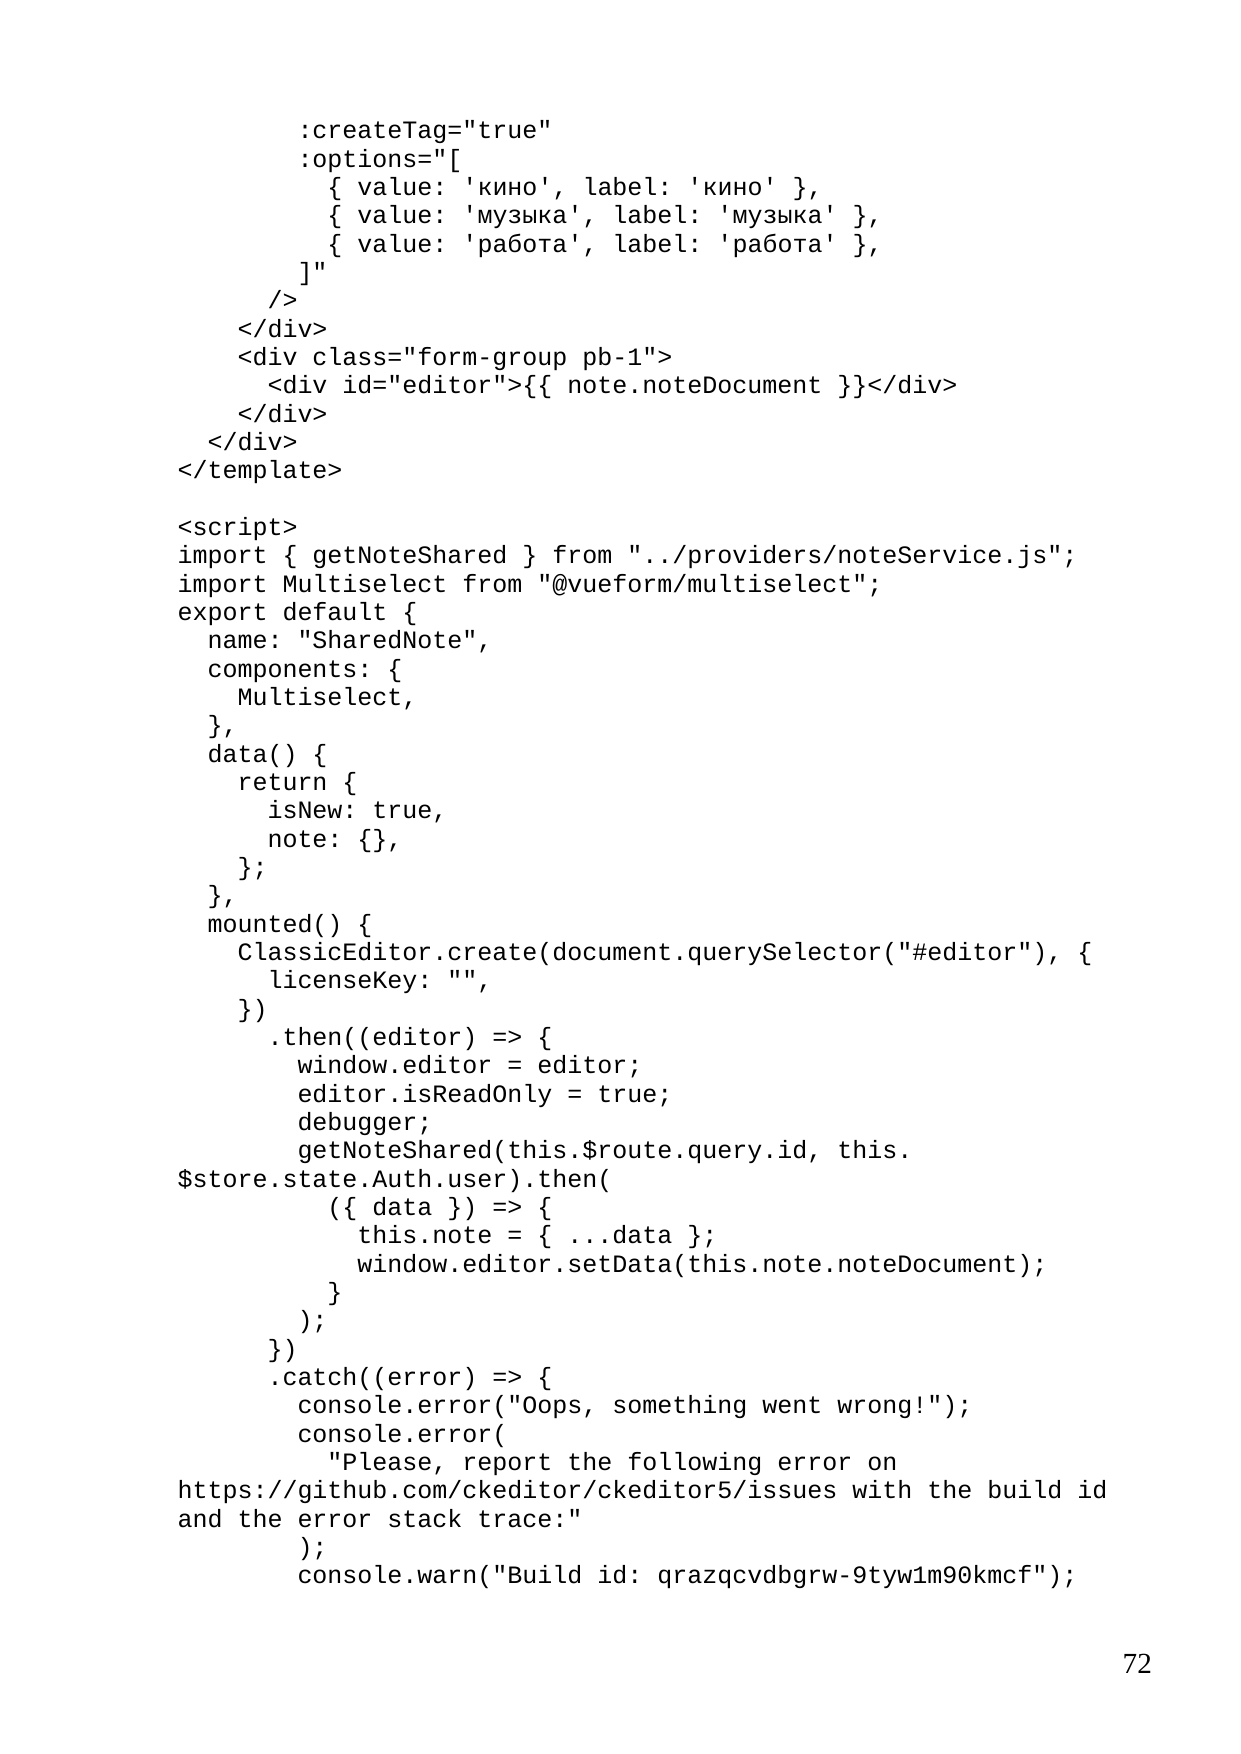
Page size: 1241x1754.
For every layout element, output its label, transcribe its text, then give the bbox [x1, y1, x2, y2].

text </div> [177, 316, 1152, 345]
text { value: 'кино', label: 'кино' }, [177, 175, 1152, 203]
text ClassicEditor.create(document.querySelector("#editor"), { [177, 940, 1152, 968]
text getNoteShared(this.$route.query.id, this.$store.state.Auth.user).then( [177, 1138, 1152, 1195]
text { value: 'работа', label: 'работа' }, [177, 231, 1152, 260]
text }, [177, 713, 1152, 741]
text return { [177, 770, 1152, 798]
text import Multiselect from "@vueform/multiselect"; [177, 571, 1152, 600]
text :createTag="true" [177, 118, 1152, 146]
text window.editor.setData(this.note.noteDocument); [177, 1251, 1152, 1280]
text /> [177, 288, 1152, 316]
text Multiselect, [177, 685, 1152, 713]
text }; [177, 855, 1152, 883]
text components: { [177, 656, 1152, 685]
text <div id="editor">{{ note.noteDocument }}</div> [177, 373, 1152, 401]
text ); [177, 1308, 1152, 1336]
text { value: 'музыка', label: 'музыка' }, [177, 203, 1152, 231]
text ); [177, 1535, 1152, 1563]
text console.warn("Build id: qrazqcvdbgrw-9tyw1m90kmcf"); [177, 1563, 1152, 1591]
text this.note = { ...data }; [177, 1223, 1152, 1251]
text editor.isReadOnly = true; [177, 1081, 1152, 1110]
text </template> [177, 458, 1152, 486]
text } [177, 1280, 1152, 1308]
text }) [177, 1336, 1152, 1365]
text </div> [177, 430, 1152, 458]
text export default { [177, 600, 1152, 628]
text }) [177, 996, 1152, 1025]
text .then((editor) => { [177, 1025, 1152, 1053]
text mounted() { [177, 911, 1152, 940]
text ({ data }) => { [177, 1195, 1152, 1223]
text "Please, report the following error on https://github.com/ckeditor/ckeditor5/issues with the build id and the error stack trace:" [177, 1450, 1152, 1535]
text .catch((error) => { [177, 1365, 1152, 1393]
text note: {}, [177, 826, 1152, 855]
text data() { [177, 741, 1152, 770]
text name: "SharedNote", [177, 628, 1152, 656]
text }, [177, 883, 1152, 911]
text window.editor = editor; [177, 1053, 1152, 1081]
text import { getNoteShared } from "../providers/noteService.js"; [177, 543, 1152, 571]
text isNew: true, [177, 798, 1152, 826]
text <div class="form-group pb-1"> [177, 345, 1152, 373]
text console.error("Oops, something went wrong!"); [177, 1393, 1152, 1421]
text </div> [177, 401, 1152, 430]
text :options="[ [177, 146, 1152, 175]
text console.error( [177, 1421, 1152, 1450]
text <script> [177, 515, 1152, 543]
text ]" [177, 260, 1152, 288]
text licenseKey: "", [177, 968, 1152, 996]
text debugger; [177, 1110, 1152, 1138]
